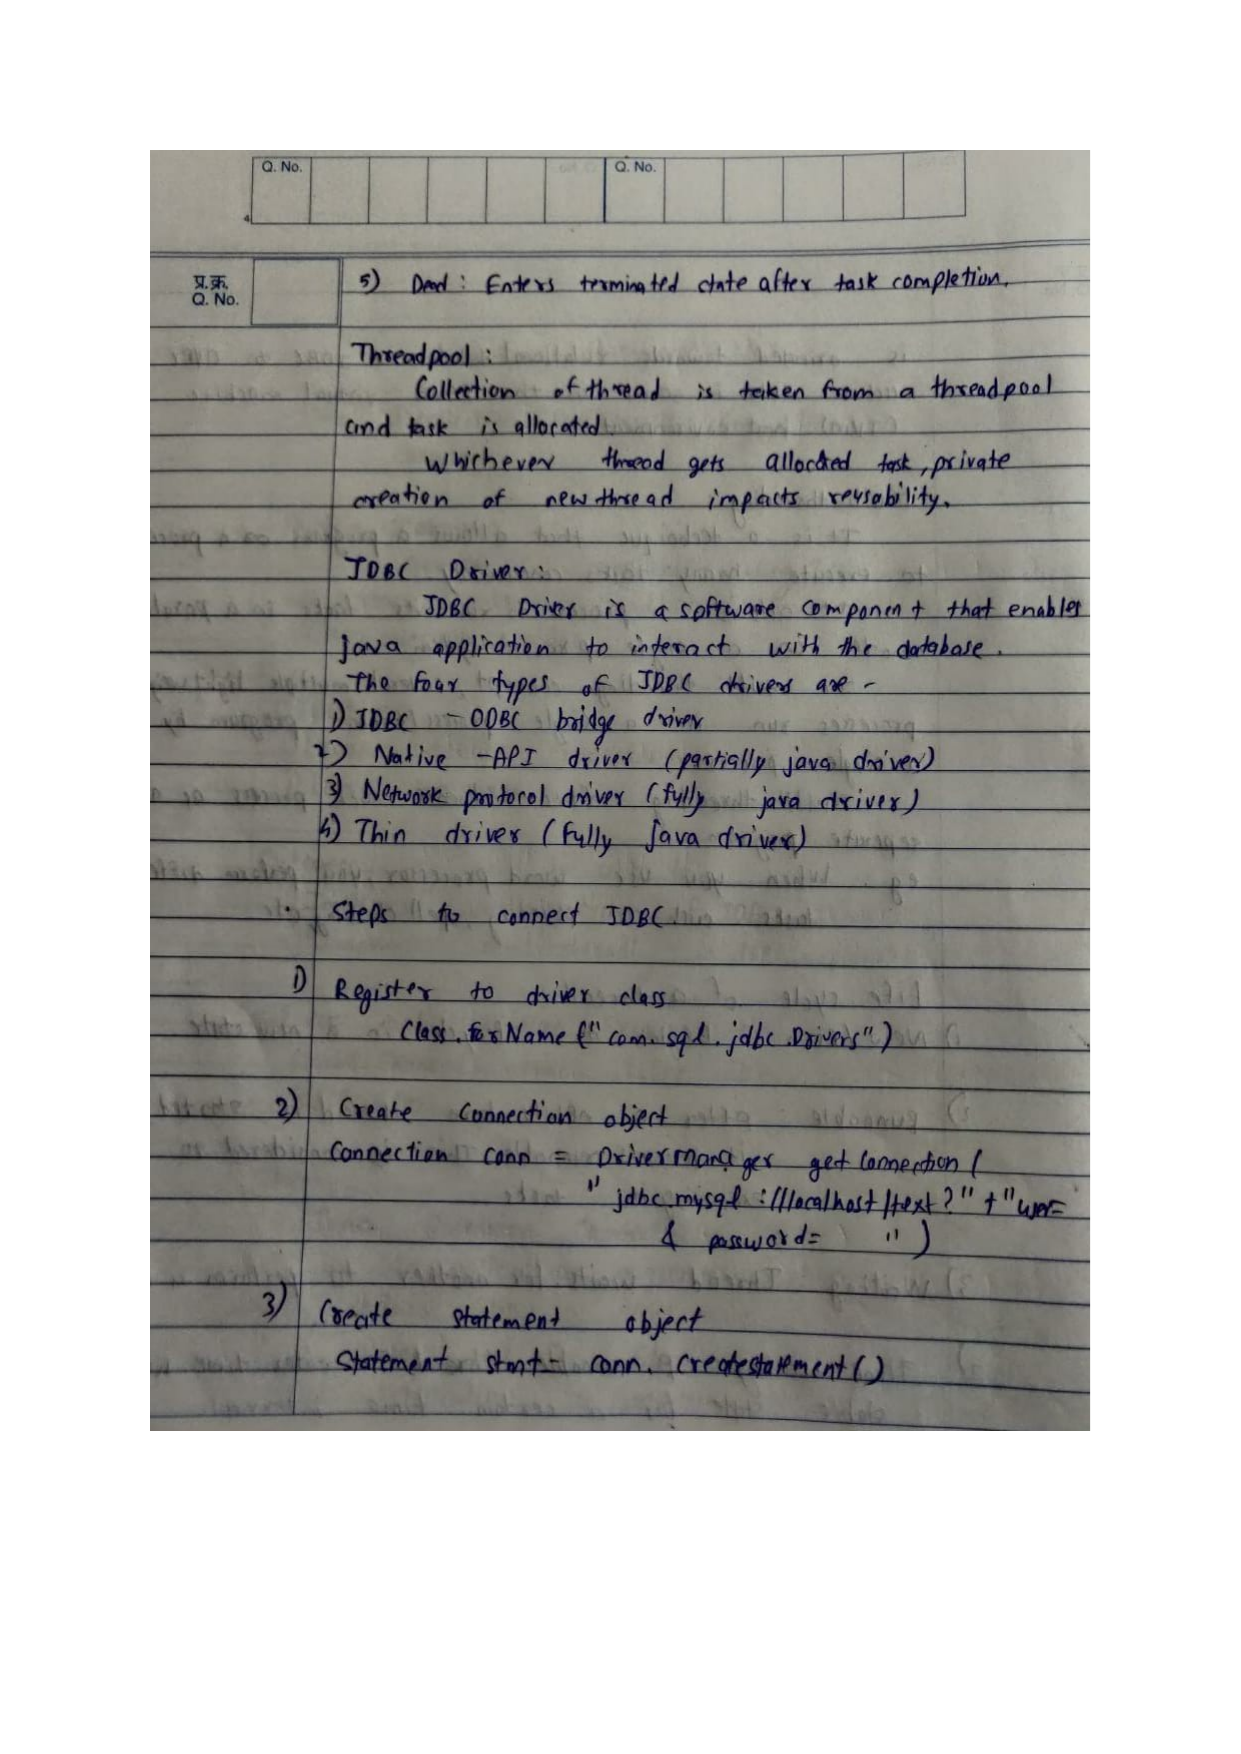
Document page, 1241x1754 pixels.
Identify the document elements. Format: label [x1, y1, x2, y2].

picture [150, 150, 1091, 1431]
